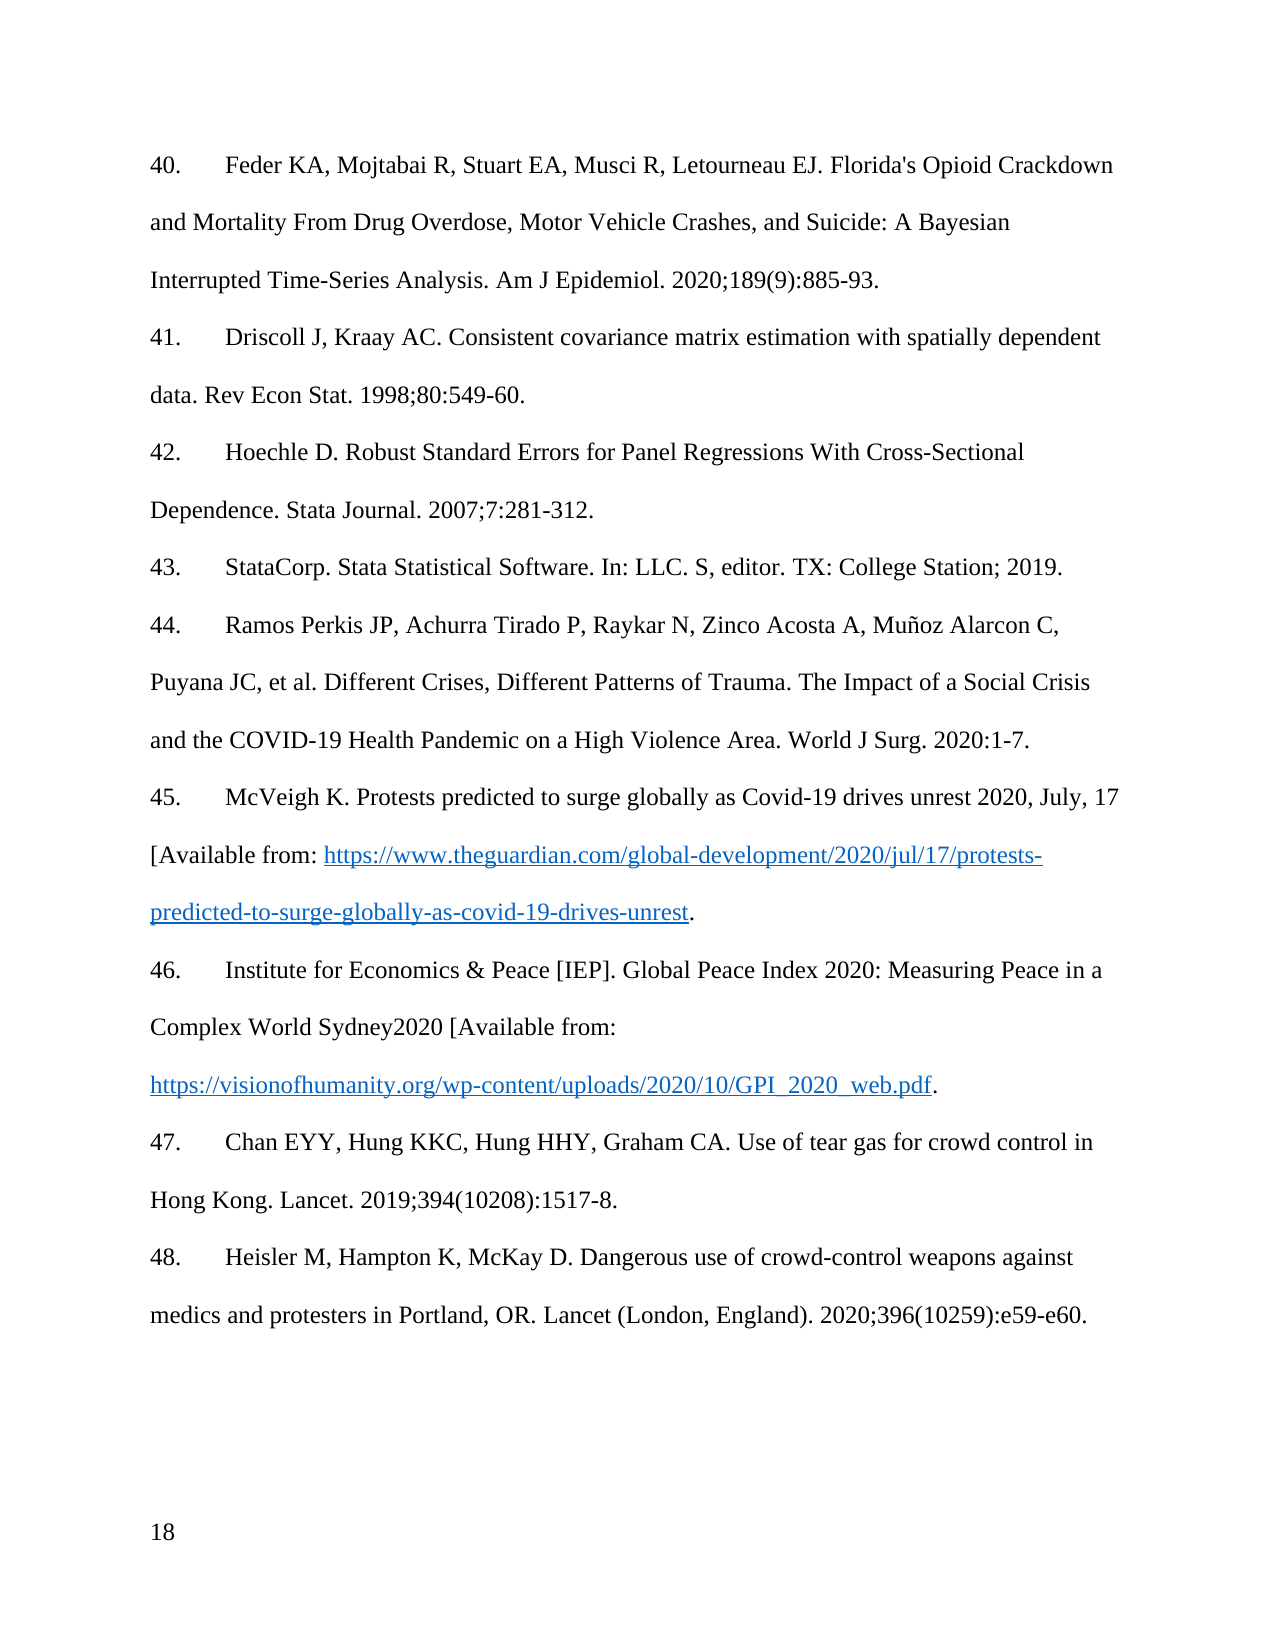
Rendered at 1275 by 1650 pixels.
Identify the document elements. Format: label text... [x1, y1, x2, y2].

text 41. Driscoll J, Kraay AC. Consistent covariance matrix estimation with spatially dependent data. Rev Econ Stat. 1998;80:549-60. [150, 322, 1125, 409]
text 47. Chan EYY, Hung KKC, Hung HHY, Graham CA. Use of tear gas for crowd control in Hong Kong. Lancet. 2019;394(10208):1517-8. [150, 1127, 1125, 1214]
text 48. Heisler M, Hampton K, McKay D. Dangerous use of crowd-control weapons against medics and protesters in Portland, OR. Lancet (London, England). 2020;396(10259):e59-e60. [150, 1242, 1125, 1329]
text 43. StataCorp. Stata Statistical Software. In: LLC. S, editor. TX: College Station; 2019. [150, 552, 1125, 581]
text 46. Institute for Economics & Peace [IEP]. Global Peace Index 2020: Measuring Peace in a Complex World Sydney2020 [Available from: https://visionofhumanity.org/wp-content/uploads/2020/10/GPI_2020_web.pdf. [150, 955, 1125, 1099]
text 40. Feder KA, Mojtabai R, Stuart EA, Musci R, Letourneau EJ. Florida's Opioid Crackdown and Mortality From Drug Overdose, Motor Vehicle Crashes, and Suicide: A Bayesian Interrupted Time-Series Analysis. Am J Epidemiol. 2020;189(9):885-93. [150, 150, 1125, 294]
text 42. Hoechle D. Robust Standard Errors for Panel Regressions With Cross-Sectional Dependence. Stata Journal. 2007;7:281-312. [150, 437, 1125, 524]
text 45. McVeigh K. Protests predicted to surge globally as Covid-19 drives unrest 2020, July, 17 [Available from: https://www.theguardian.com/global-development/2020/jul/17/protests-predicted-to-surge-globally-as-covid-19-drives-unrest. [150, 782, 1125, 926]
text 44. Ramos Perkis JP, Achurra Tirado P, Raykar N, Zinco Acosta A, Muñoz Alarcon C, Puyana JC, et al. Different Crises, Different Patterns of Trauma. The Impact of a Social Crisis and the COVID-19 Health Pandemic on a High Violence Area. World J Surg. 2020:1-7. [150, 610, 1125, 754]
